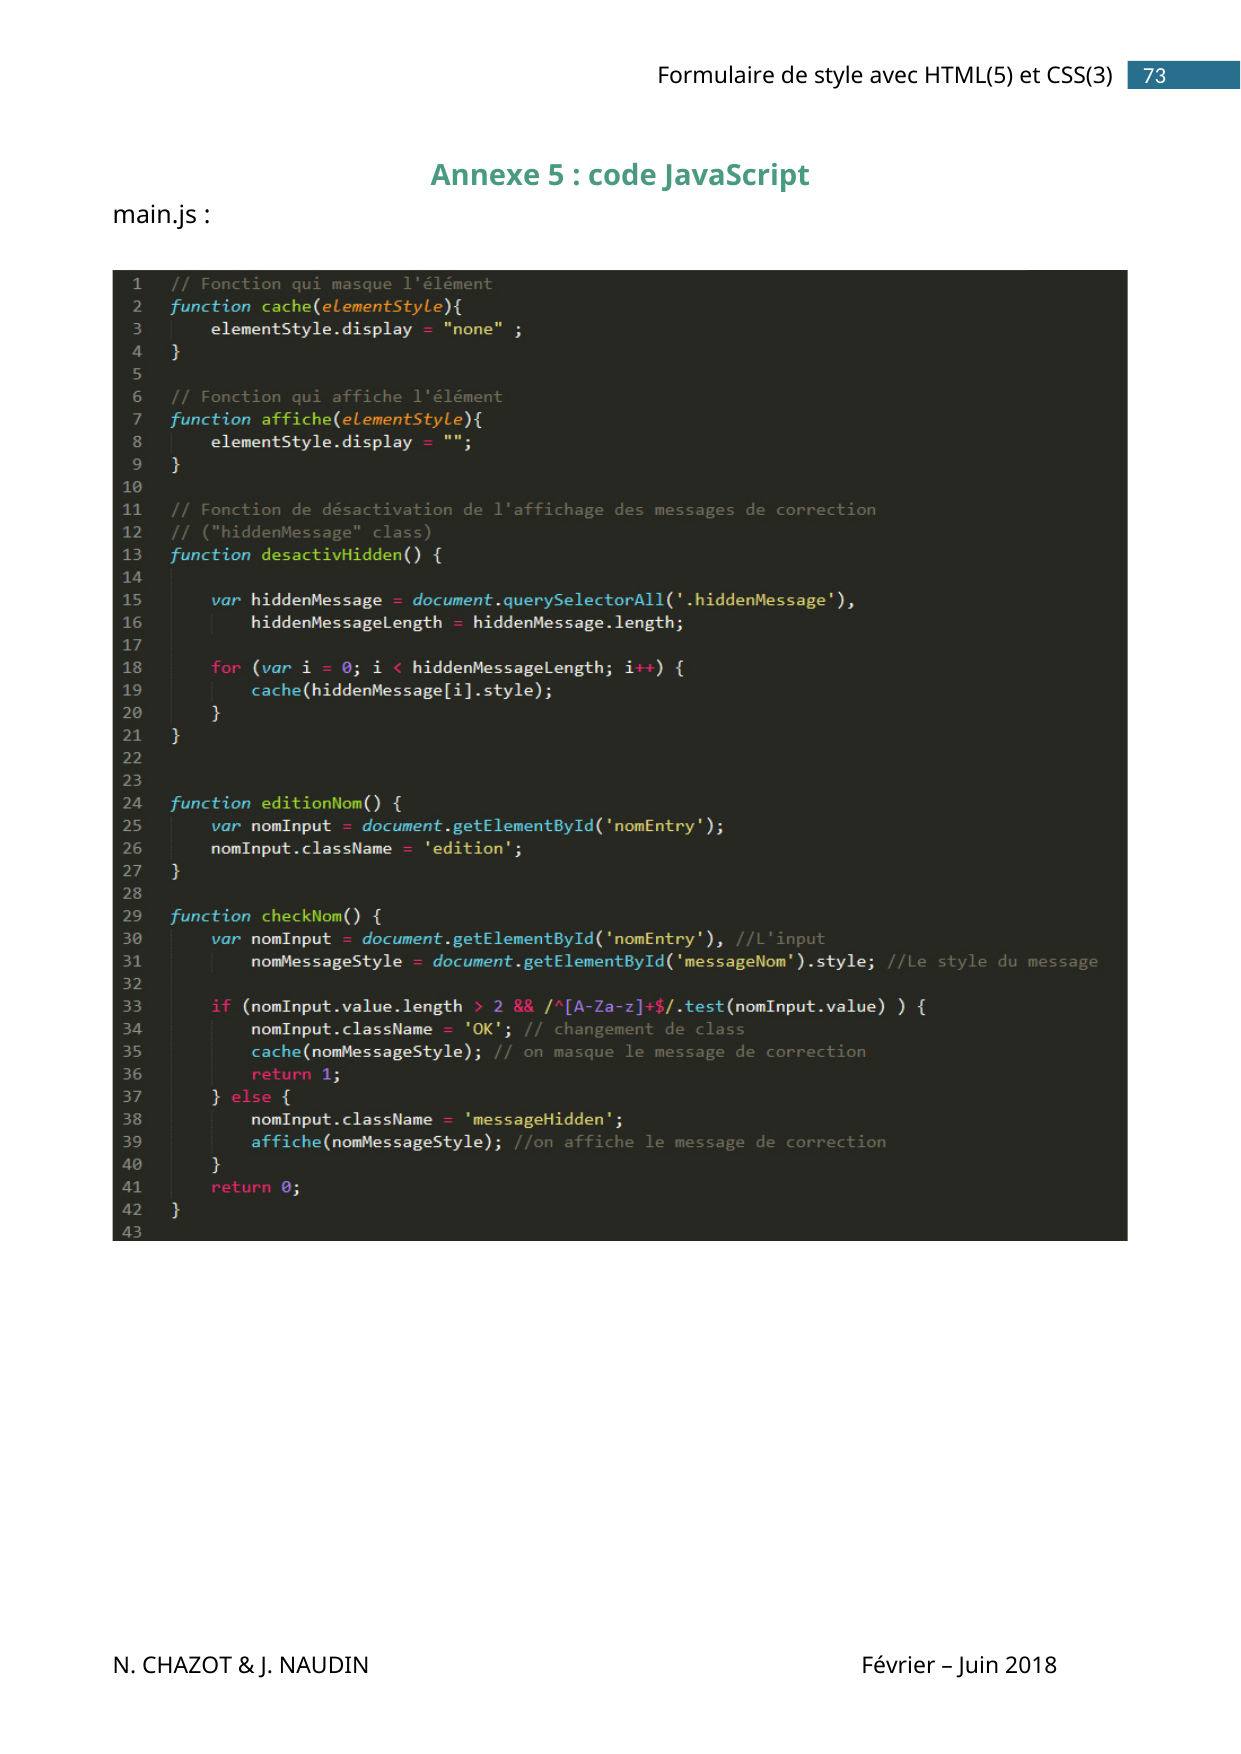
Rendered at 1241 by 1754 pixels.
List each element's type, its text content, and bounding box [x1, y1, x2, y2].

picture [112, 270, 1128, 1241]
text Annexe 5 : code JavaScript [112, 154, 1128, 194]
text main.js : [112, 197, 1128, 231]
